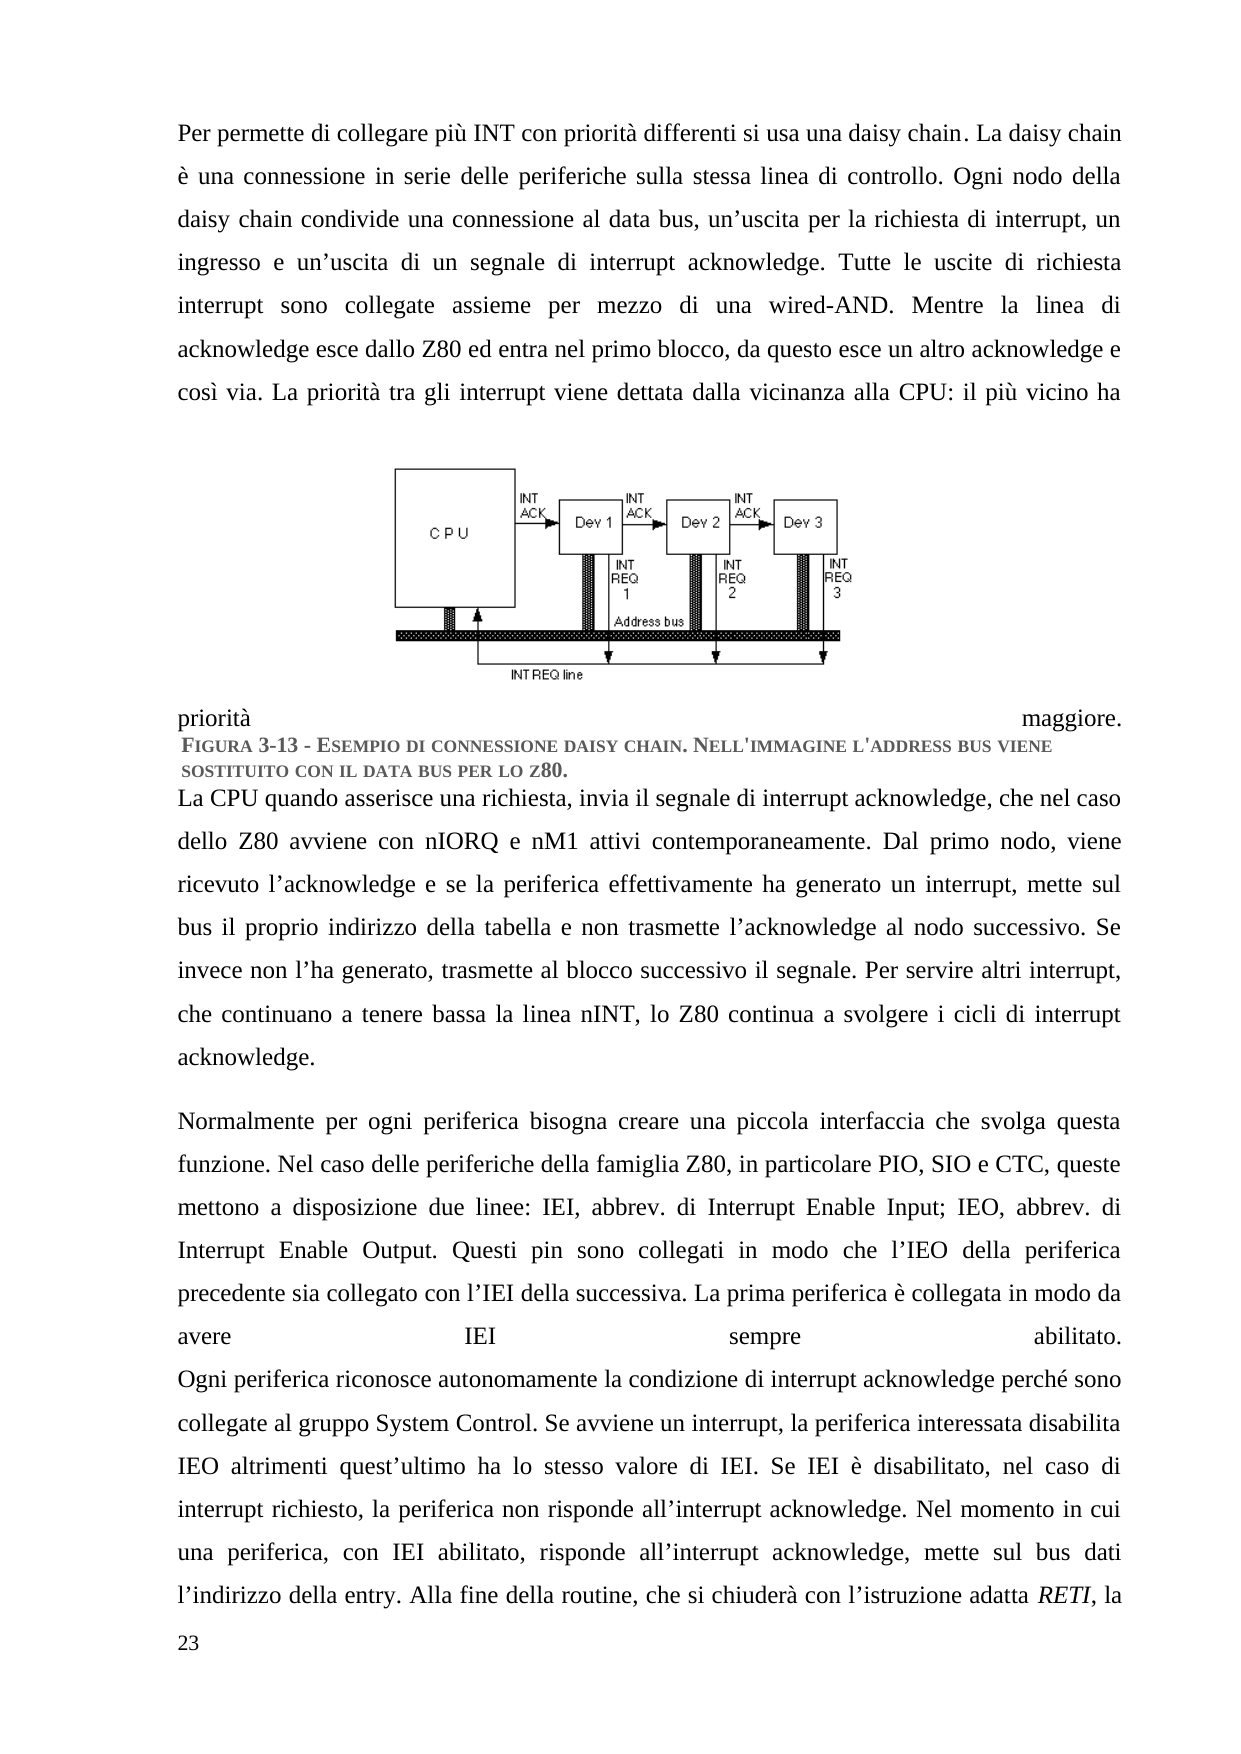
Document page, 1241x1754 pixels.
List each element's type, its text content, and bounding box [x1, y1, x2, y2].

picture [380, 444, 881, 703]
text Per permette di collegare più INT con priorità differenti si usa una daisy chain. La daisy chain è una connessione in serie delle periferiche sulla stessa linea di controllo. Ogni nodo della daisy chain condivide una connessione al data bus, un’uscita per la richiesta di interrupt, un ingresso e un’uscita di un segnale di interrupt acknowledge. Tutte le uscite di richiesta interrupt sono collegate assieme per mezzo di una wired-AND. Mentre la linea di acknowledge esce dallo Z80 ed entra nel primo blocco, da questo esce un altro acknowledge e così via. La priorità tra gli interrupt viene dettata dalla vicinanza alla CPU: il più vicino ha priorità maggiore. La CPU quando asserisce una richiesta, invia il segnale di interrupt acknowledge, che nel caso dello Z80 avviene con nIORQ e nM1 attivi contemporaneamente. Dal primo nodo, viene ricevuto l’acknowledge e se la periferica effettivamente ha generato un interrupt, mette sul bus il proprio indirizzo della tabella e non trasmette l’acknowledge al nodo successivo. Se invece non l’ha generato, trasmette al blocco successivo il segnale. Per servire altri interrupt, che continuano a tenere bassa la linea nINT, lo Z80 continua a svolgere i cicli di interrupt acknowledge. [177, 118, 1122, 1071]
